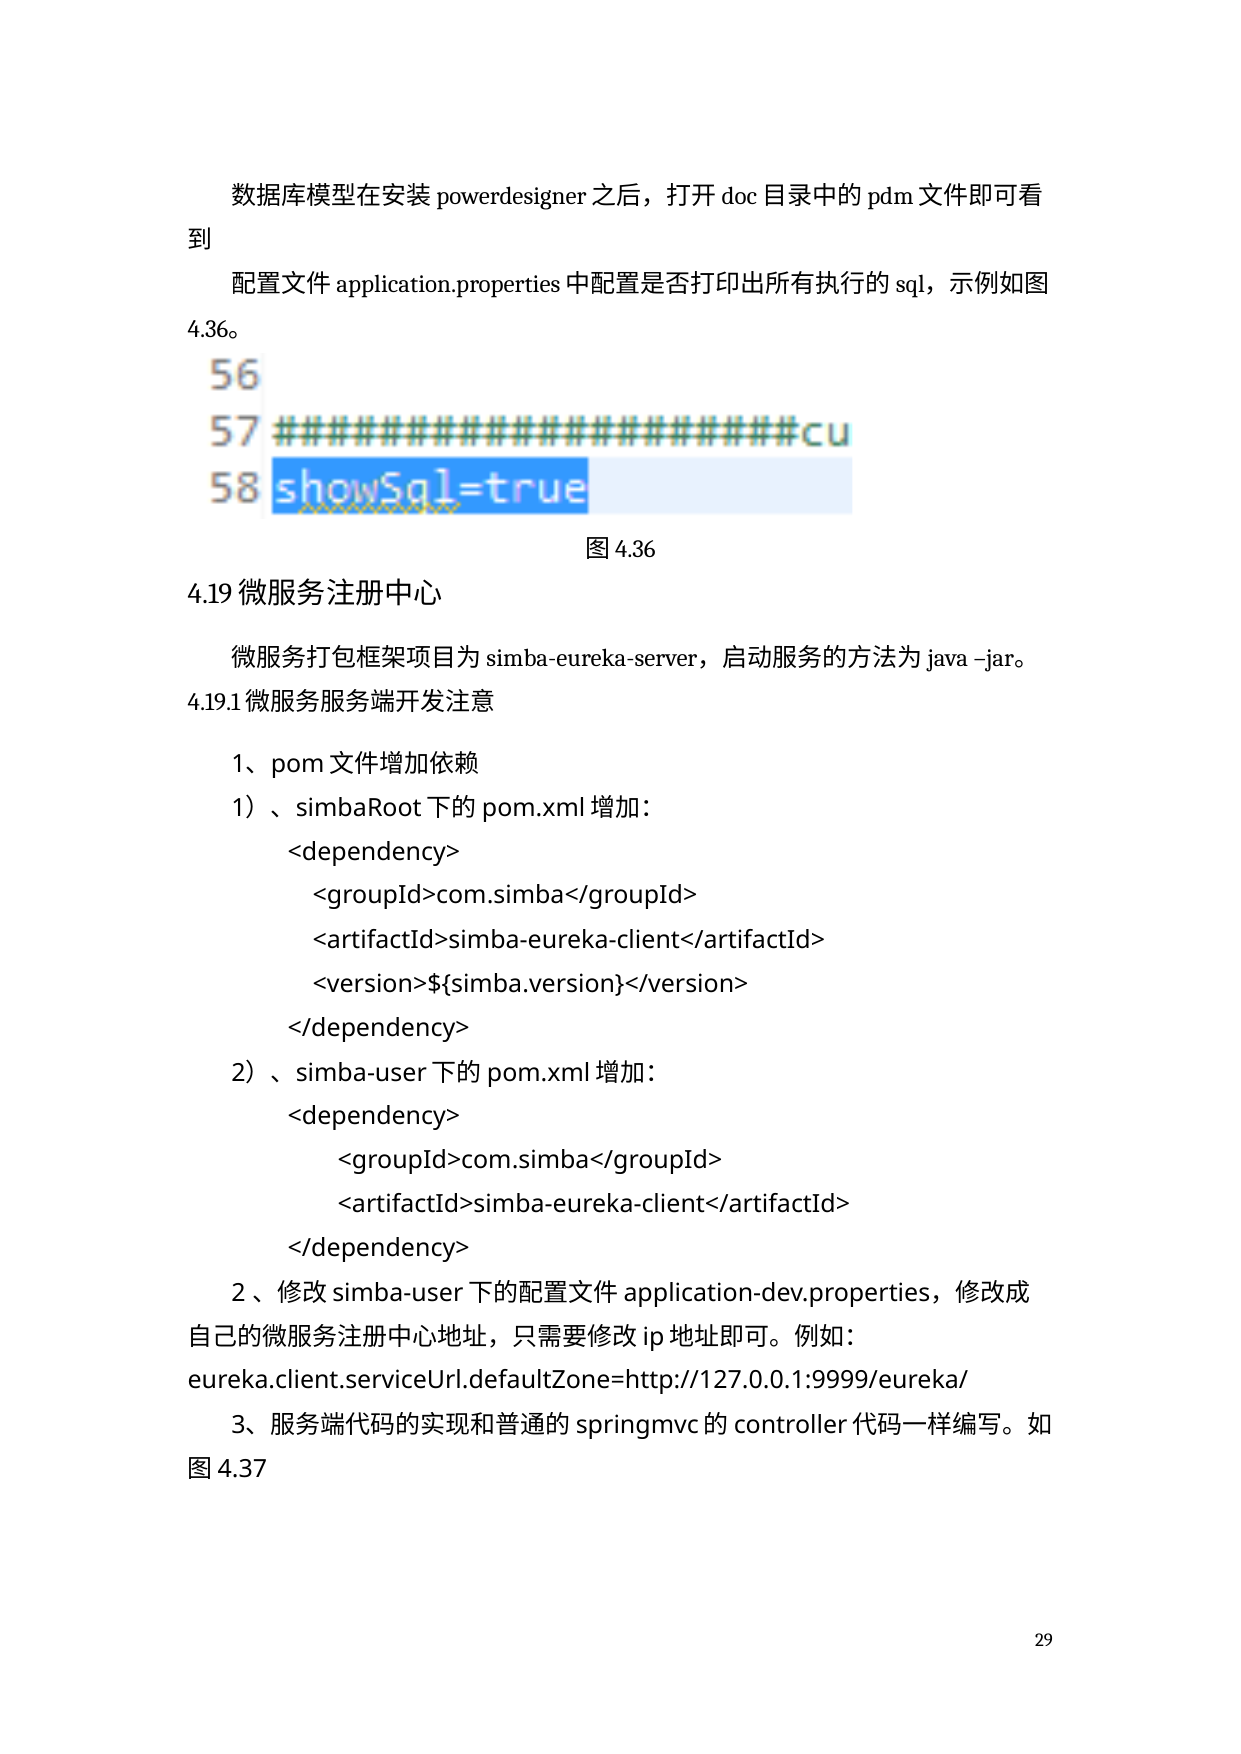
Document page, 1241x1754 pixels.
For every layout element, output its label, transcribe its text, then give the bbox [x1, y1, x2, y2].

text </dependency> [287, 1004, 1053, 1048]
text 图4.36 [187, 524, 1053, 568]
text 2 、修改simba-user下的配置文件application-dev.properties，修改成自己的微服务注册中心地址，只需要修改ip地址即可。例如： [187, 1269, 1053, 1357]
text eureka.client.serviceUrl.defaultZone=http://127.0.0.1:9999/eureka/ [187, 1357, 1053, 1401]
text 微服务打包框架项目为simba-eureka-server，启动服务的方法为java –jar。 [187, 634, 1053, 678]
text 1）、simbaRoot下的pom.xml增加： [187, 784, 1053, 828]
picture [187, 353, 853, 519]
text <groupId>com.simba</groupId> [312, 872, 1053, 916]
text <dependency> [287, 1092, 1053, 1137]
text <dependency> [287, 828, 1053, 872]
text 2）、simba-user下的pom.xml增加： [187, 1048, 1053, 1092]
text <artifactId>simba-eureka-client</artifactId> [337, 1181, 1053, 1225]
text 4.19微服务注册中心 [187, 568, 1053, 613]
text 4.19.1微服务服务端开发注意 [187, 678, 1053, 722]
text 1、pom文件增加依赖 [187, 740, 1053, 784]
text </dependency> [287, 1225, 1053, 1269]
text <groupId>com.simba</groupId> [337, 1137, 1053, 1181]
text <version>${simba.version}</version> [312, 960, 1053, 1004]
text 数据库模型在安装powerdesigner之后，打开doc目录中的pdm文件即可看到 [187, 172, 1053, 260]
text 3、服务端代码的实现和普通的springmvc的controller代码一样编写。如图4.37 [187, 1401, 1053, 1489]
text <artifactId>simba-eureka-client</artifactId> [312, 916, 1053, 960]
text 配置文件application.properties中配置是否打印出所有执行的sql，示例如图4.36。 [187, 260, 1053, 348]
